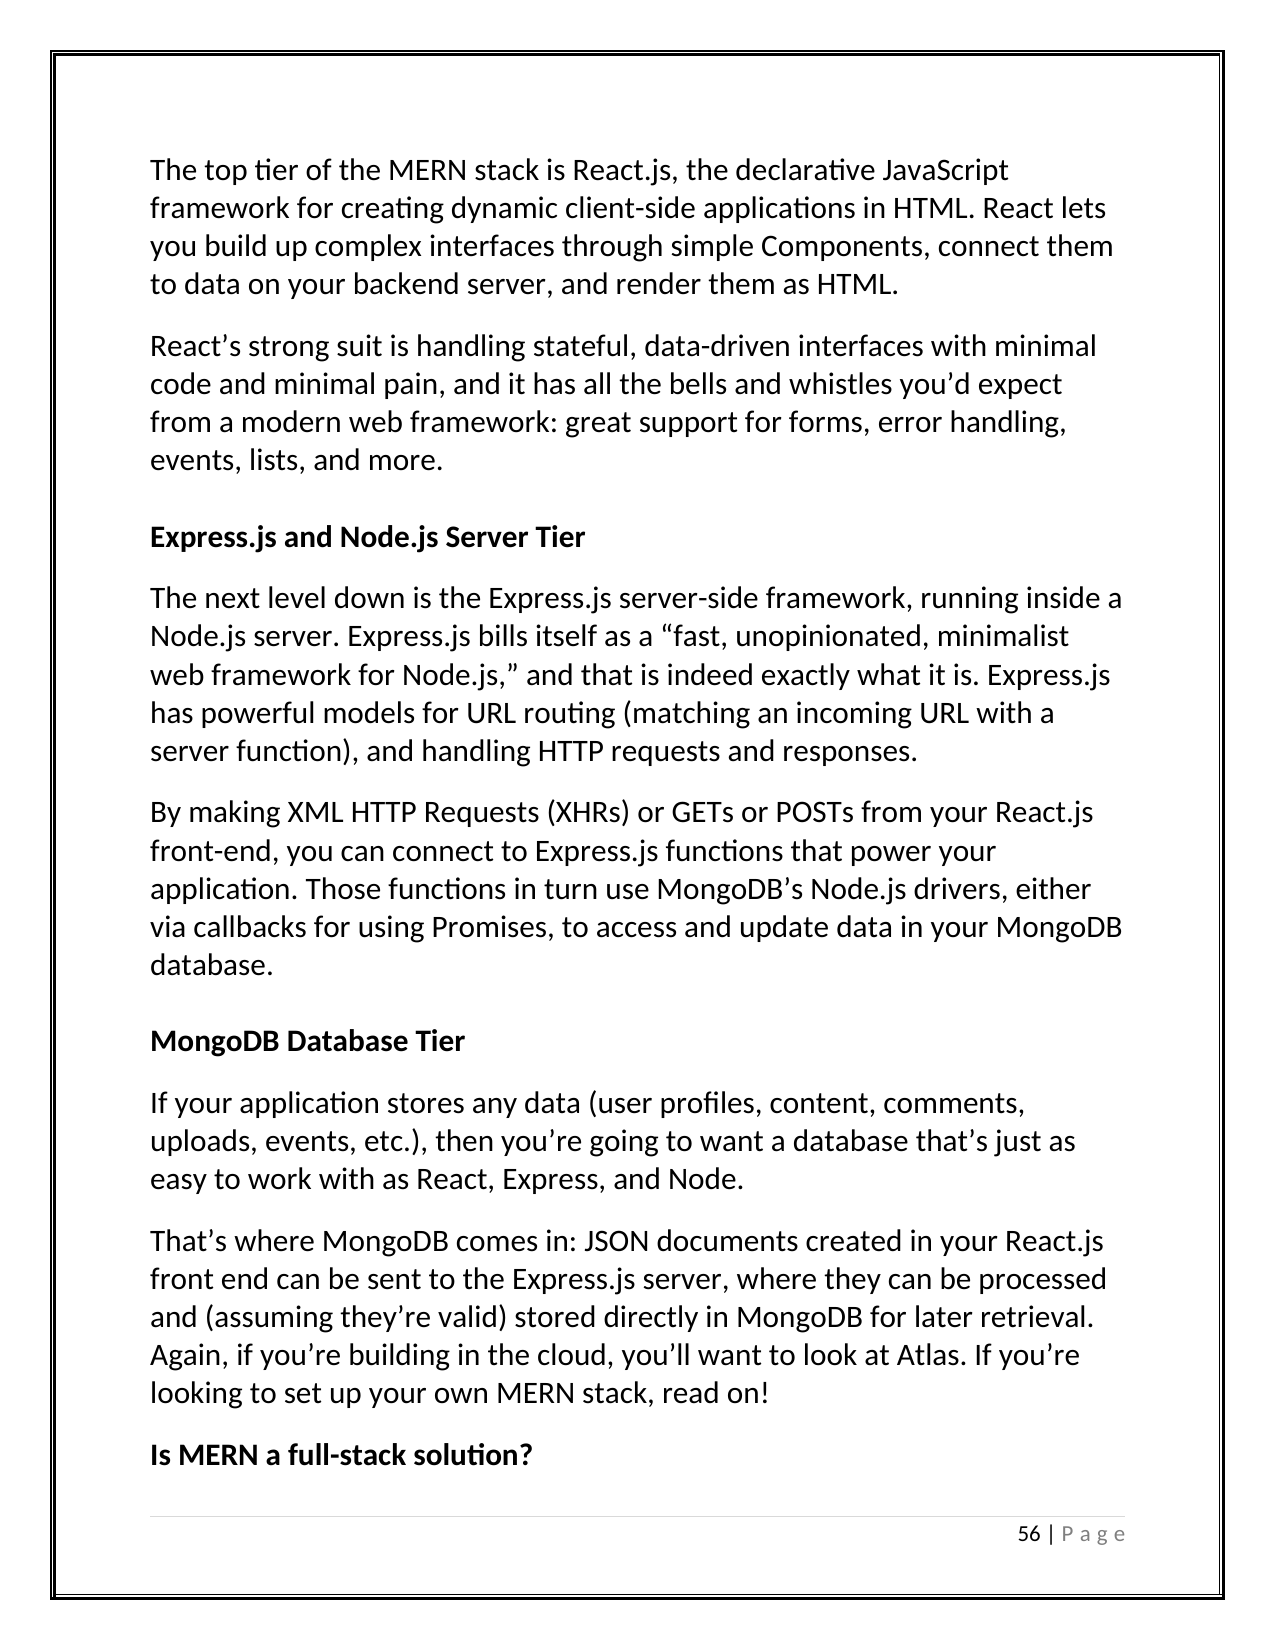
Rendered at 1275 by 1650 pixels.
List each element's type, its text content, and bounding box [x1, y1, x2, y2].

text If your application stores any data (user profiles, content, comments, uploads, events, etc.), then you’re going to want a database that’s just as easy to work with as React, Express, and Node. [150, 1083, 1125, 1197]
text Is MERN a full-stack solution? [150, 1435, 1125, 1473]
text The top tier of the MERN stack is React.js, the declarative JavaScript framework for creating dynamic client-side applications in HTML. React lets you build up complex interfaces through simple Components, connect them to data on your backend server, and render them as HTML. [150, 150, 1125, 302]
subtitle Express.js and Node.js Server Tier [150, 502, 1125, 555]
text That’s where MongoDB comes in: JSON documents created in your React.js front end can be sent to the Express.js server, where they can be processed and (assuming they’re valid) stored directly in MongoDB for later retrieval. Again, if you’re building in the cloud, you’ll want to look at Atlas. If you’re looking to set up your own MERN stack, read on! [150, 1221, 1125, 1412]
subtitle MongoDB Database Tier [150, 1007, 1125, 1060]
text By making XML HTTP Requests (XHRs) or GETs or POSTs from your React.js front-end, you can connect to Express.js functions that power your application. Those functions in turn use MongoDB’s Node.js drivers, either via callbacks for using Promises, to access and update data in your MongoDB database. [150, 792, 1125, 983]
text React’s strong suit is handling stateful, data-driven interfaces with minimal code and minimal pain, and it has all the bells and whistles you’d expect from a modern web framework: great support for forms, error handling, events, lists, and more. [150, 326, 1125, 478]
text The next level down is the Express.js server-side framework, running inside a Node.js server. Express.js bills itself as a “fast, unopinionated, minimalist web framework for Node.js,” and that is indeed exactly what it is. Express.js has powerful models for URL routing (matching an incoming URL with a server function), and handling HTTP requests and responses. [150, 578, 1125, 769]
